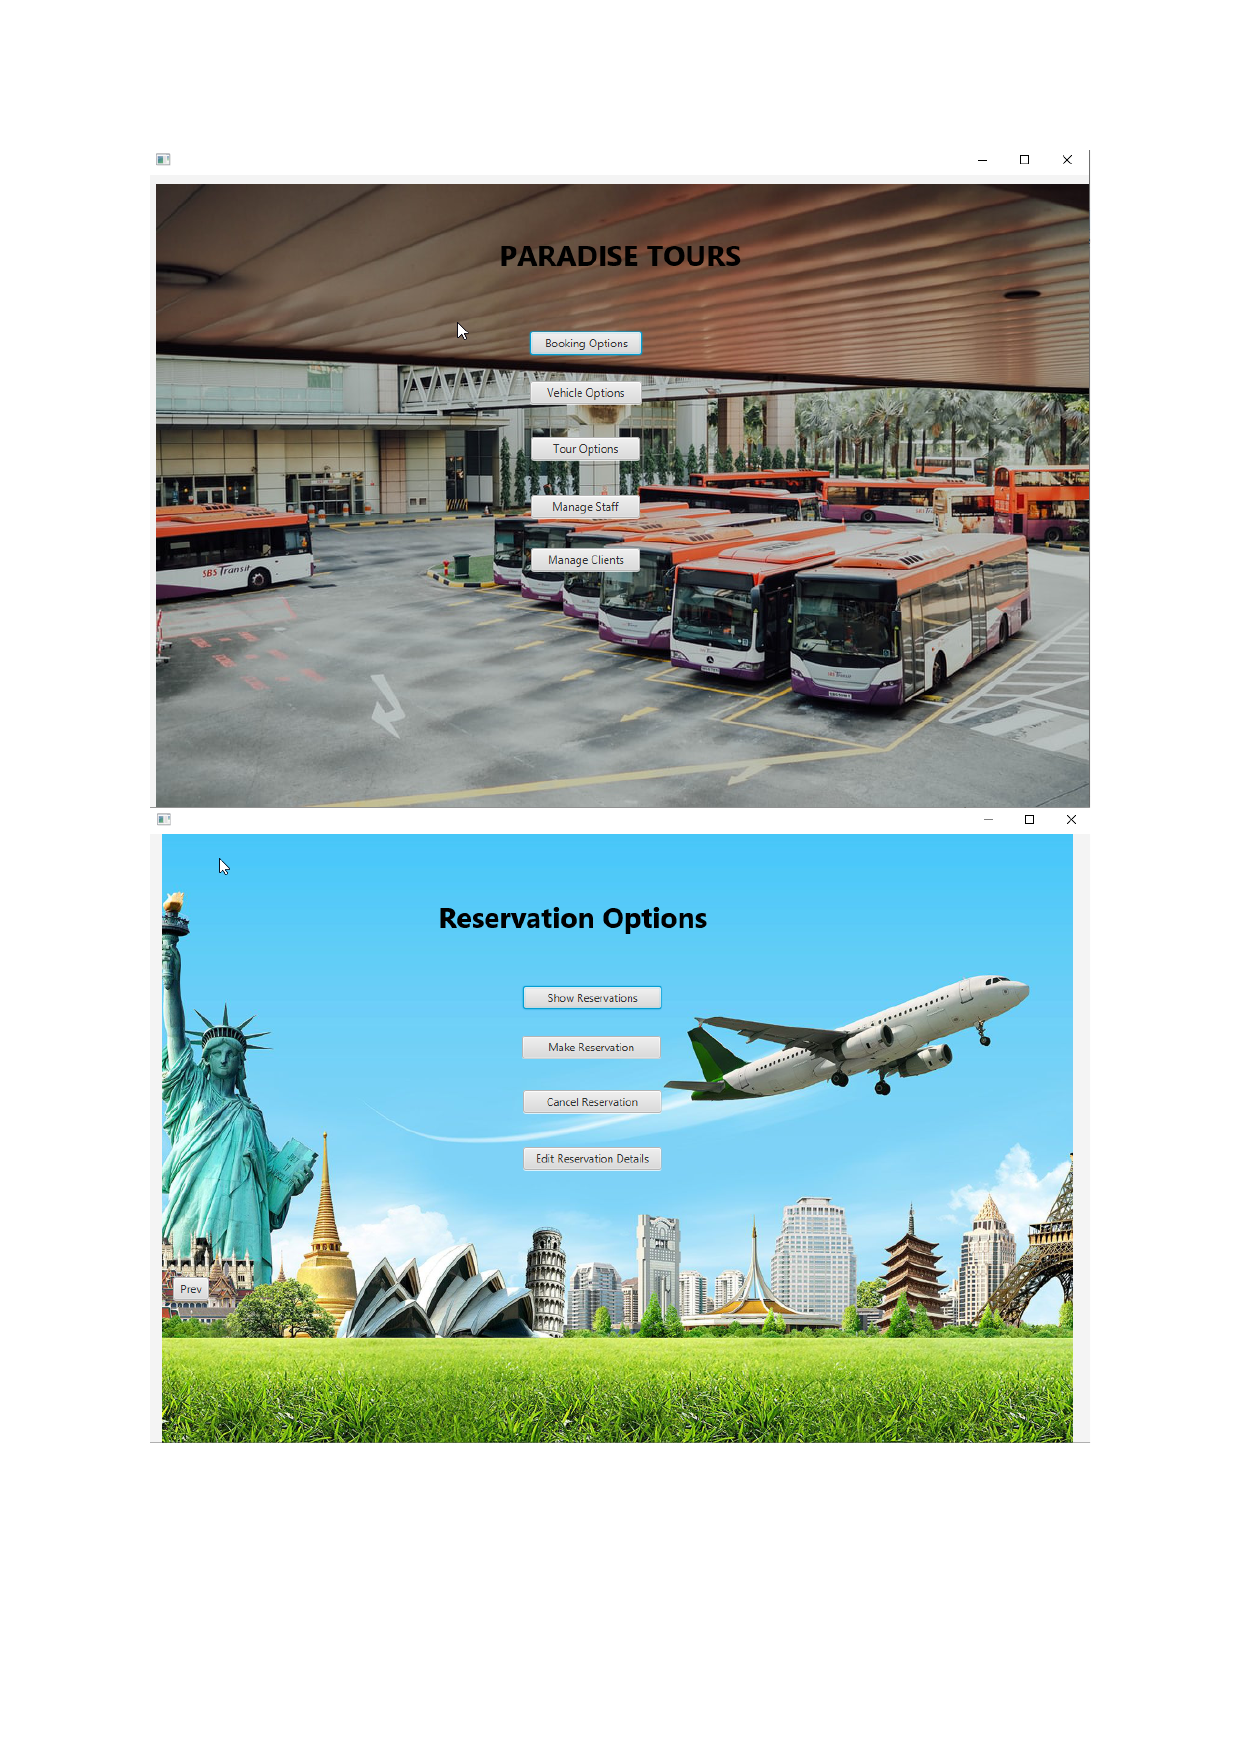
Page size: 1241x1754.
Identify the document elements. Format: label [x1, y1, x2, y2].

picture [150, 150, 1091, 808]
picture [150, 810, 1091, 1443]
